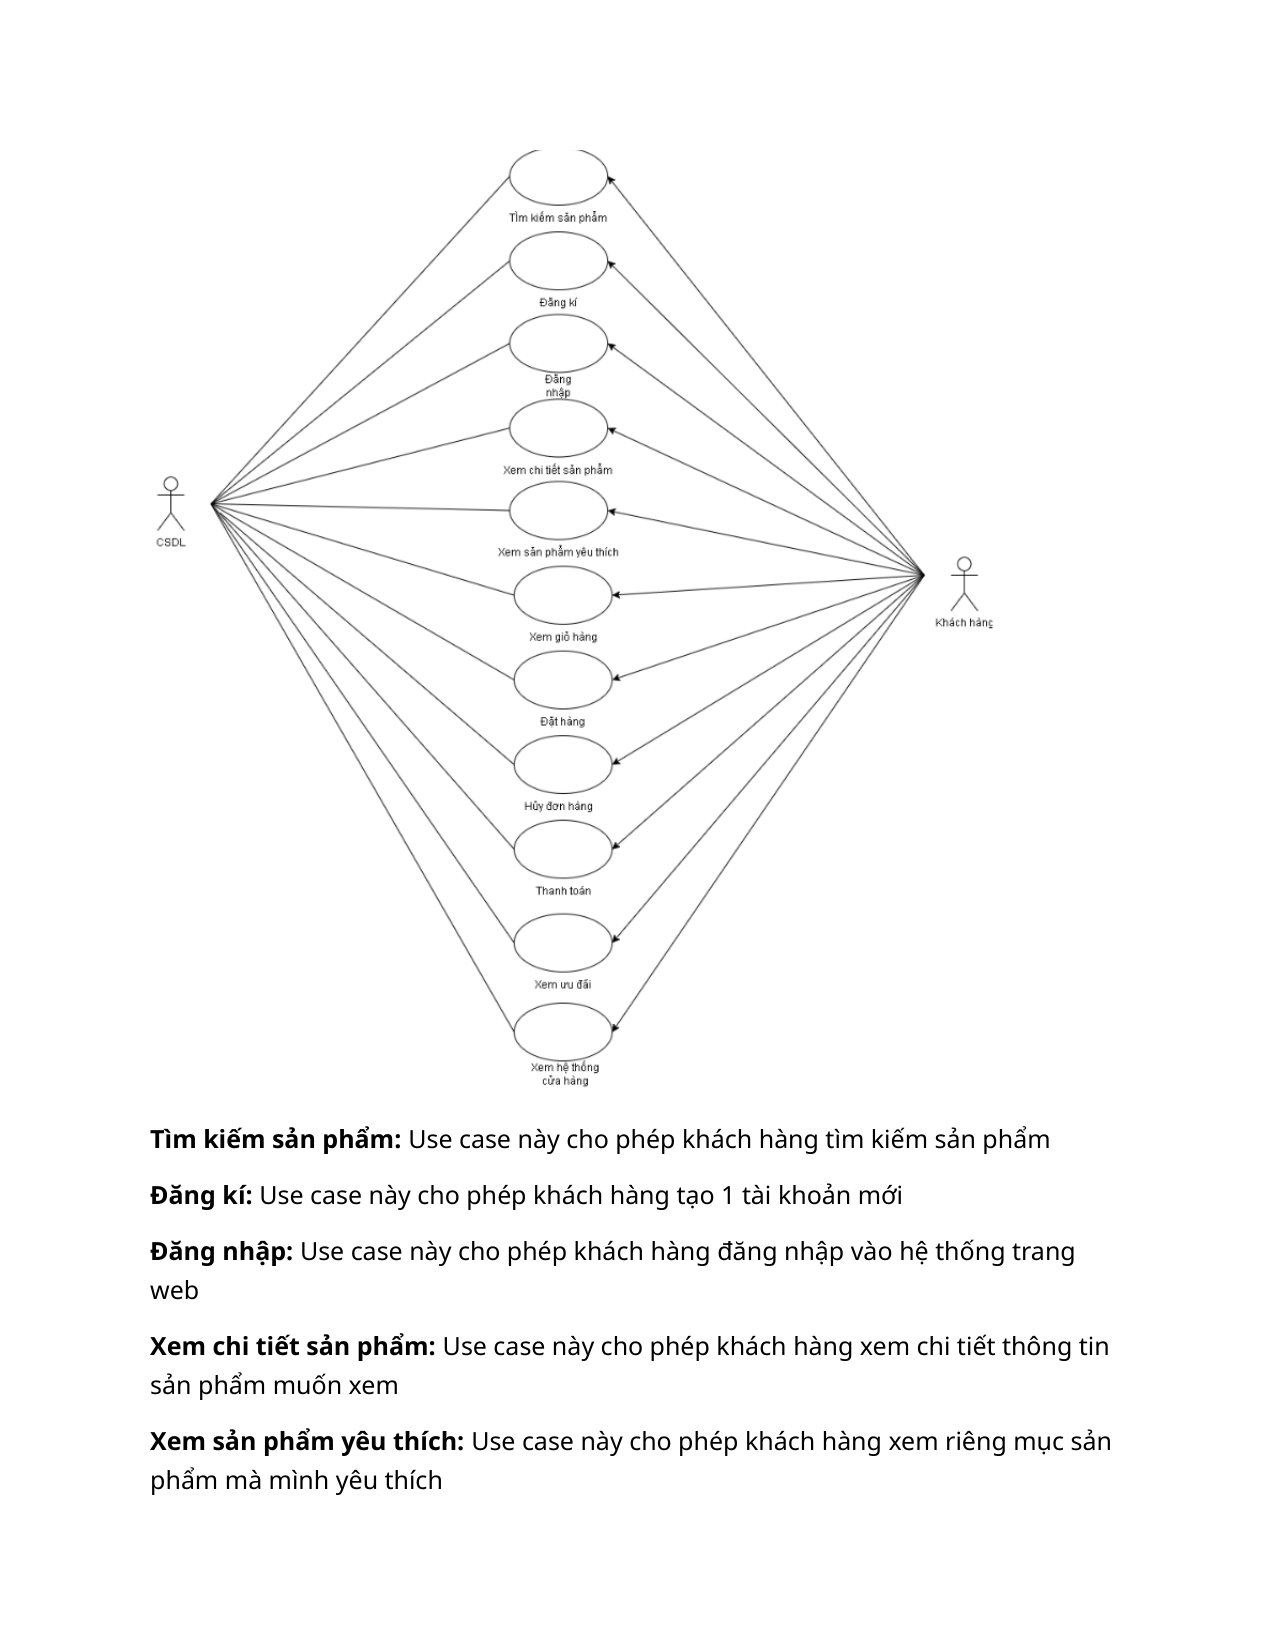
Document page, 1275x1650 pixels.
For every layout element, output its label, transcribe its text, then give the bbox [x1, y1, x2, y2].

text Đăng kí: Use case này cho phép khách hàng tạo 1 tài khoản mới [150, 1178, 1125, 1212]
text Xem chi tiết sản phẩm: Use case này cho phép khách hàng xem chi tiết thông tin sản phẩm muốn xem [150, 1328, 1125, 1402]
picture [150, 150, 1090, 1100]
text Xem sản phẩm yêu thích: Use case này cho phép khách hàng xem riêng mục sản phẩm mà mình yêu thích [150, 1423, 1125, 1497]
text Đăng nhập: Use case này cho phép khách hàng đăng nhập vào hệ thống trang web [150, 1233, 1125, 1307]
text Tìm kiếm sản phẩm: Use case này cho phép khách hàng tìm kiếm sản phẩm [150, 1122, 1125, 1156]
